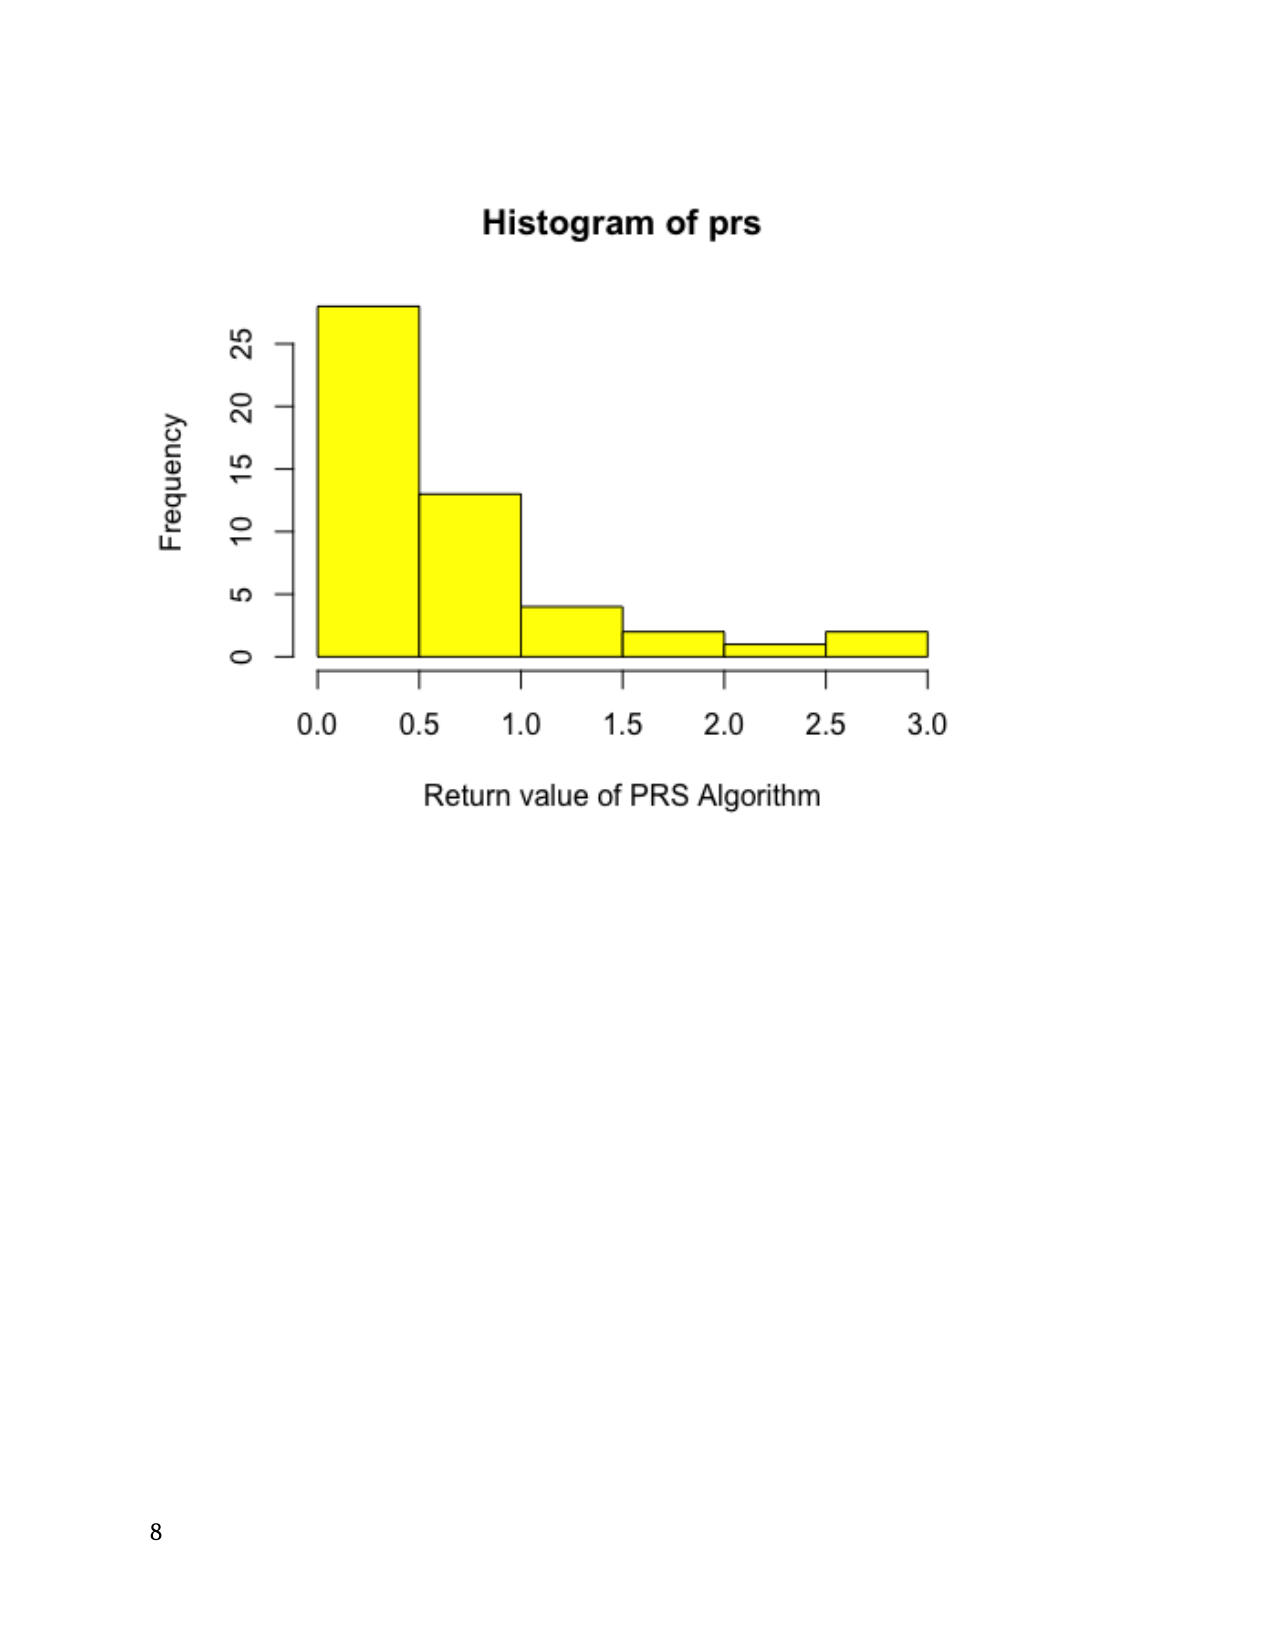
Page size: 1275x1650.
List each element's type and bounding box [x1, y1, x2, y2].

picture [150, 150, 1025, 850]
